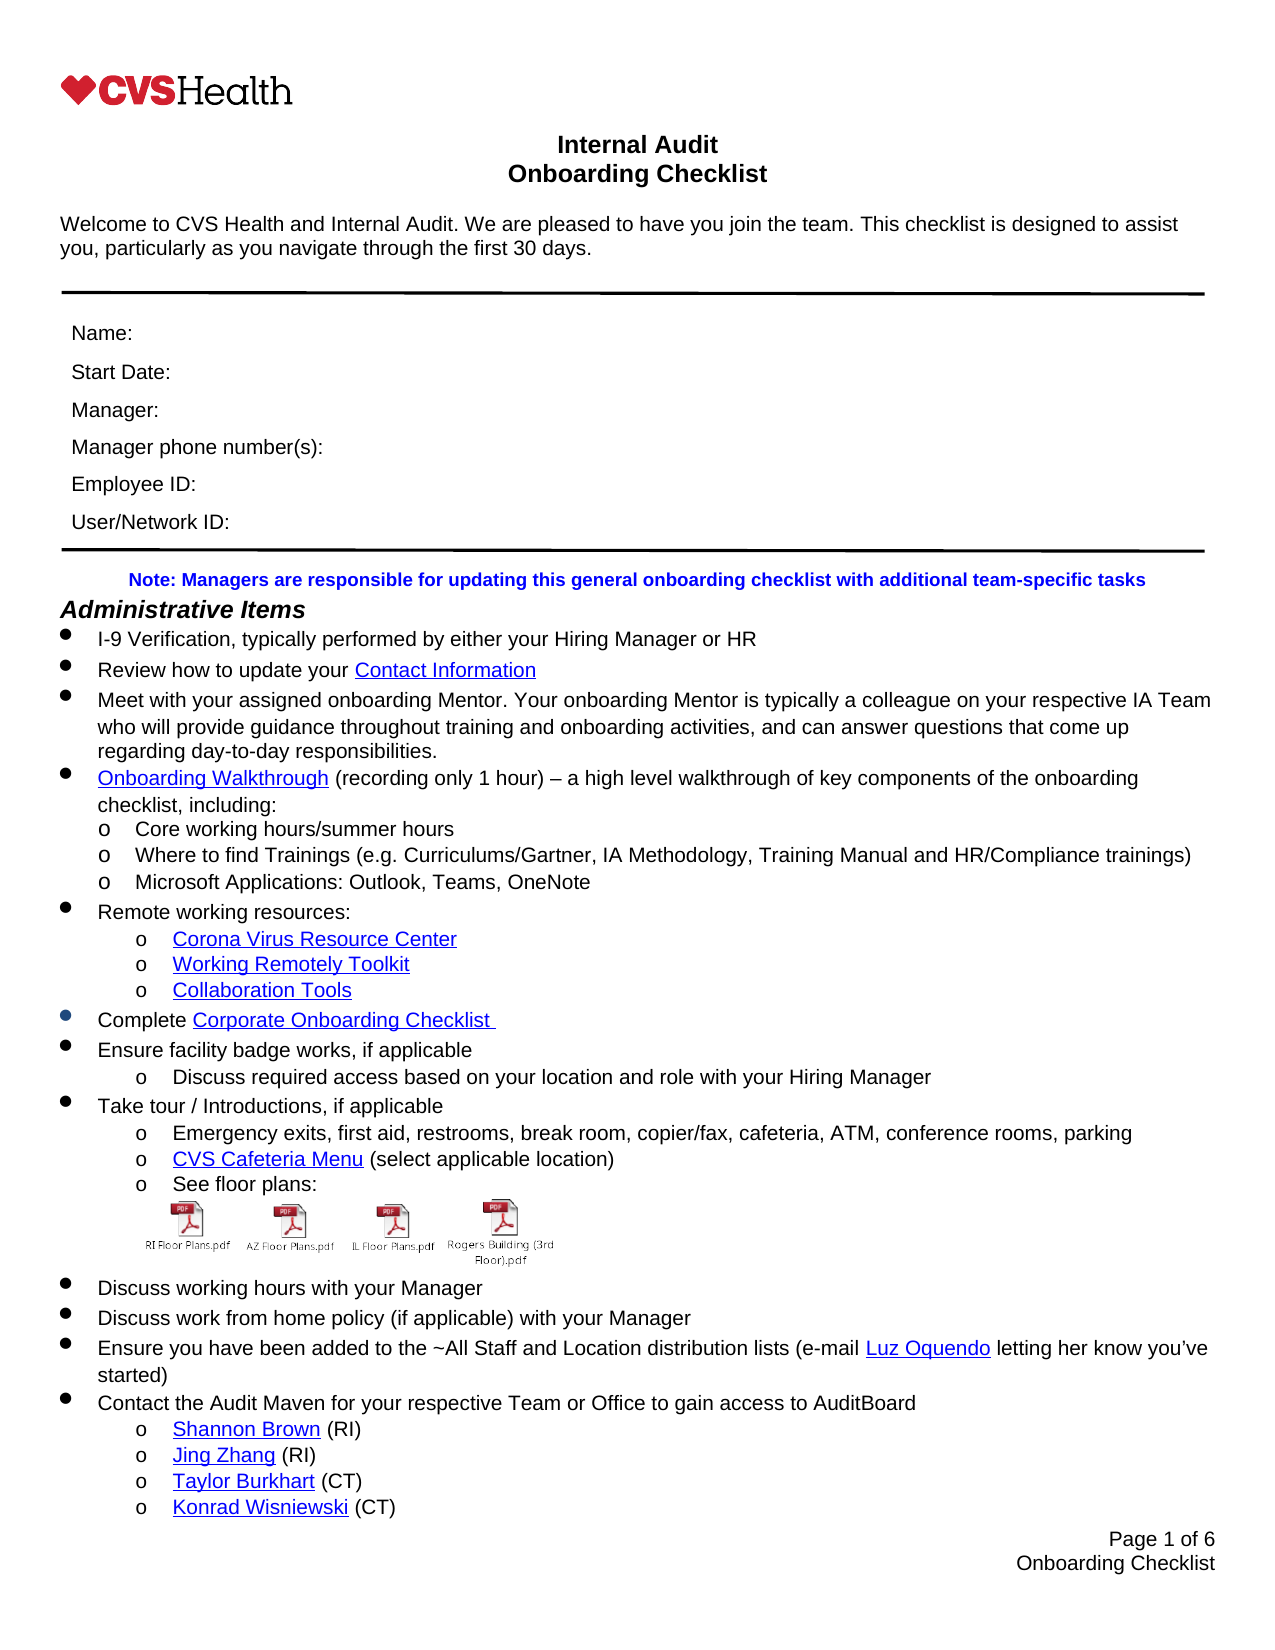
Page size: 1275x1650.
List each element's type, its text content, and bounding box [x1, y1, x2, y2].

list Onboarding Walkthrough (recording only 1 hour) – a high level walkthrough of key components of the onboarding checklist, including: [60, 762, 1215, 817]
table_cell User/Network ID: [60, 503, 1199, 540]
list Working Remotely Toolkit [135, 952, 1215, 978]
text Onboarding Checklist [60, 159, 1215, 187]
list Konrad Wisniewski (CT) [135, 1495, 1215, 1521]
text Welcome to CVS Health and Internal Audit. We are pleased to have you join the team. This checklist is designed to assist you, particularly as you navigate through the first 30 days. [60, 211, 1215, 259]
list Taylor Burkhart (CT) [135, 1469, 1215, 1495]
table_cell Manager phone number(s): [60, 428, 1199, 466]
list Complete Corporate Onboarding Checklist [60, 1004, 1215, 1034]
list Discuss working hours with your Manager [60, 1272, 1215, 1302]
list Core working hours/summer hours [97, 817, 1215, 843]
list Note: Managers are responsible for updating this general onboarding checklist with additional team-specific tasks [60, 568, 1215, 590]
list Discuss work from home policy (if applicable) with your Manager [60, 1302, 1215, 1333]
picture [60, 75, 294, 106]
list Collaboration Tools [135, 978, 1215, 1004]
list Microsoft Applications: Outlook, Teams, OneNote [97, 869, 1215, 896]
list Ensure facility badge works, if applicable [60, 1034, 1215, 1064]
list Corona Virus Resource Center [135, 926, 1215, 952]
text Internal Audit [60, 130, 1215, 159]
list Emergency exits, first aid, restrooms, break room, copier/fax, cafeteria, ATM, conference rooms, parking [135, 1121, 1215, 1146]
list Administrative Items [60, 595, 1215, 623]
list I-9 Verification, typically performed by either your Hiring Manager or HR [60, 623, 1215, 654]
list Discuss required access based on your location and role with your Hiring Manager [135, 1064, 1215, 1090]
table_header Name: [60, 311, 1199, 353]
list Shannon Brown (RI) [135, 1417, 1215, 1443]
list Where to find Trainings (e.g. Curriculums/Gartner, IA Methodology, Training Manual and HR/Compliance trainings) [97, 843, 1215, 869]
table_cell Employee ID: [60, 466, 1199, 503]
list Take tour / Introductions, if applicable [60, 1090, 1215, 1121]
list Meet with your assigned onboarding Mentor. Your onboarding Mentor is typically a colleague on your respective IA Team who will provide guidance throughout training and onboarding activities, and can answer questions that come up regarding day-to-day responsibilities. [60, 684, 1215, 762]
list Remote working resources: [60, 896, 1215, 926]
list Ensure you have been added to the ~All Staff and Location distribution lists (e-mail Luz Oquendo letting her know you’ve started) [60, 1333, 1215, 1387]
list CVS Cafeteria Menu (select applicable location) [135, 1146, 1215, 1172]
table_cell Start Date: [60, 354, 1199, 391]
table_cell Manager: [60, 391, 1199, 428]
list See floor plans: [135, 1172, 1215, 1198]
list Jing Zhang (RI) [135, 1443, 1215, 1469]
list Review how to update your Contact Information [60, 654, 1215, 684]
list Contact the Audit Maven for your respective Team or Office to gain access to AuditBoard [60, 1387, 1215, 1417]
